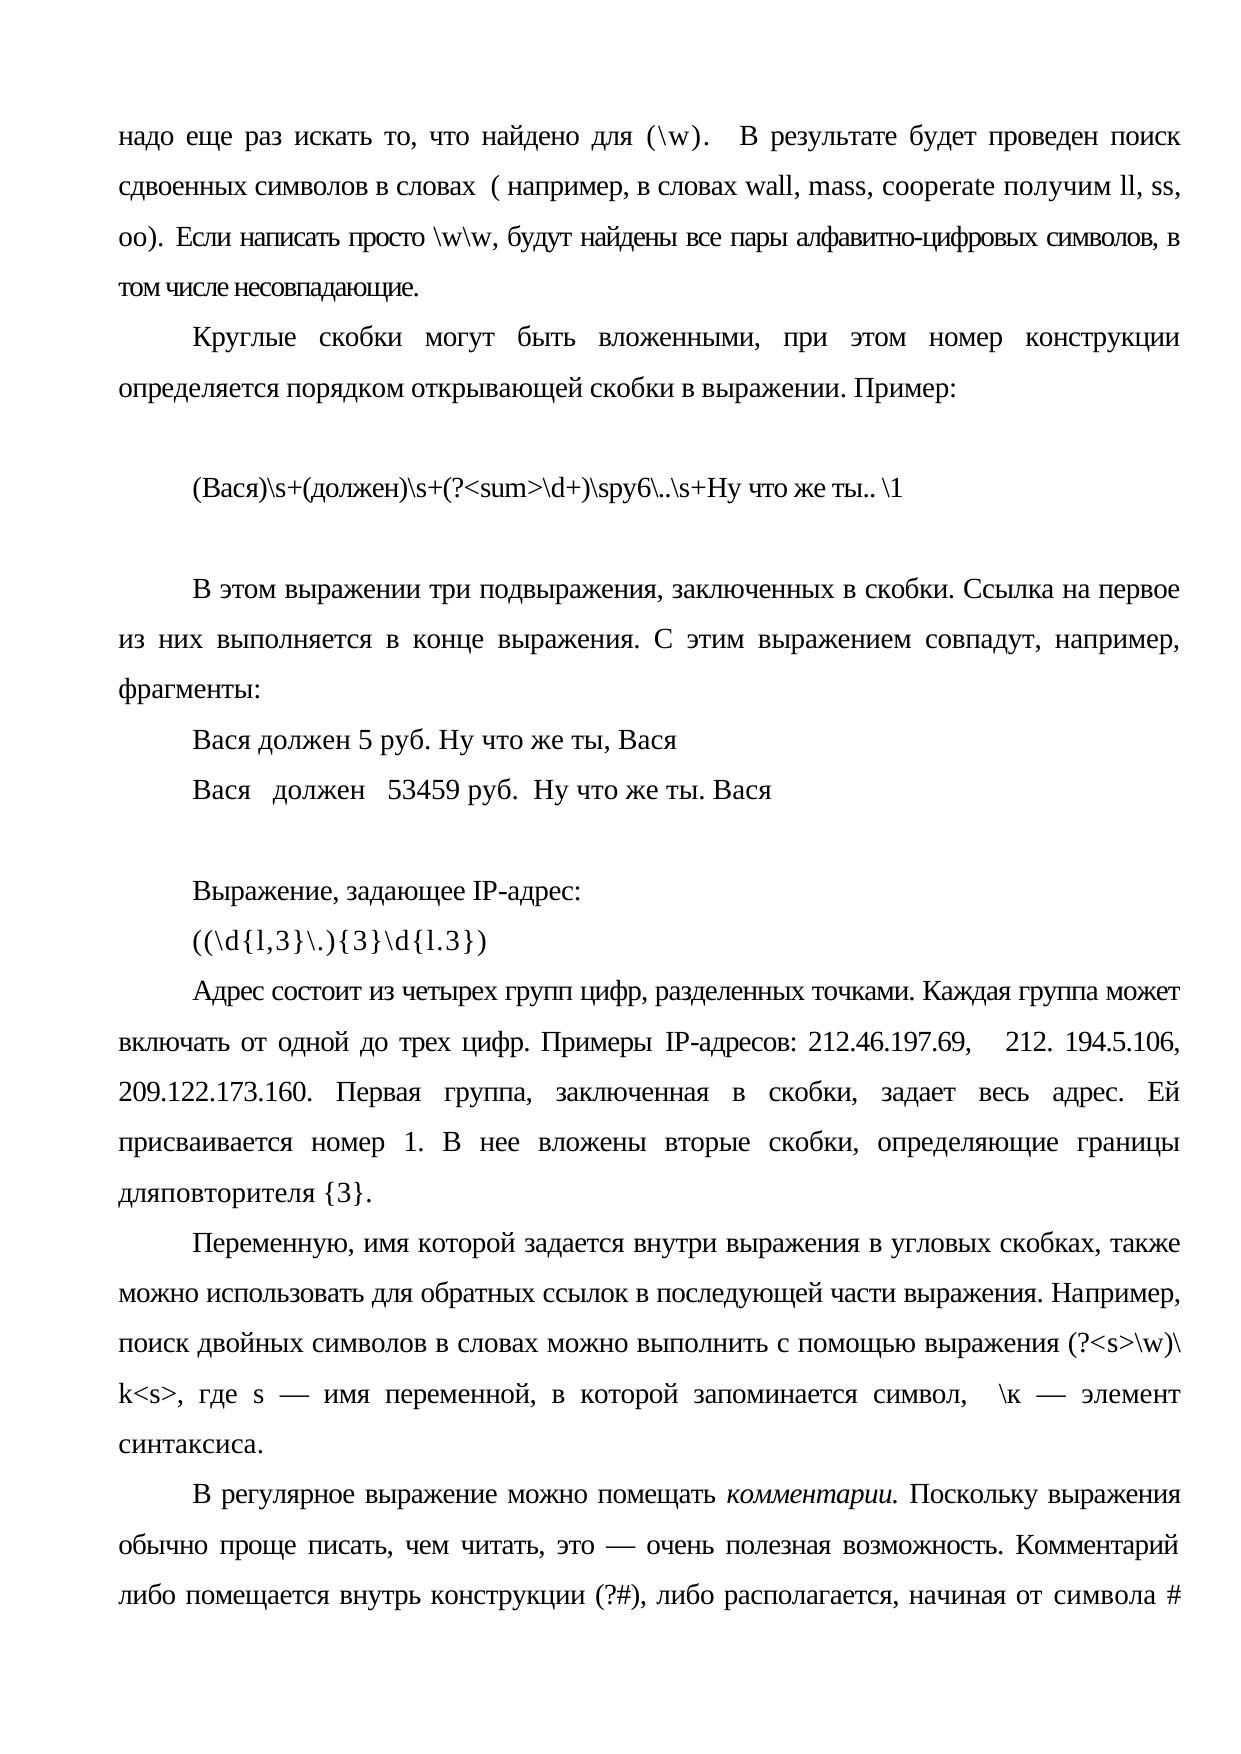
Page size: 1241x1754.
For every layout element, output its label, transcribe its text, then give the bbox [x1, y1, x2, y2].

text (Bacя)\s+(должен)\s+(?<sum>\d+)\spy6\..\s+Hy что же ты.. \1 [118, 470, 1181, 504]
text Вася должен 53459 руб. Ну что же ты. Вася [118, 772, 1181, 806]
text Выражение, задающее IP-адрес: [118, 873, 1181, 906]
text Переменную, имя которой задается внутри выражения в угловых скобках, также можно использовать для обратных ссылок в последующей части выражения. Например, поиск двойных символов в словах можно выполнить с помощью выражения (?<s>\w)\k<s>, где s — имя переменной, в которой запоминается символ, \к — элемент синтаксиса. [118, 1225, 1181, 1460]
text Адрес состоит из четырех групп цифр, разделенных точками. Каждая группа может включать от одной до трех цифр. Примеры IP-адресов: 212.46.197.69, 212. 194.5.106, 209.122.173.160. Первая группа, заключенная в скобки, задает весь адрес. Ей присваивается номер 1. В нее вложены вторые скобки, определяющие границы дляповторителя {3}. [118, 973, 1181, 1208]
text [118, 118, 1181, 303]
text Круглые скобки могут быть вложенными, при этом номер конструкции определяется порядком открывающей скобки в выражении. Пример: [118, 319, 1181, 403]
text Вася должен 5 руб. Ну что же ты, Вася [118, 722, 1181, 755]
text ((\d{l,3}\.){3}\d{l.3}) [118, 923, 1181, 957]
text В этом выражении три подвыражения, заключенных в скобки. Ссылка на первое из них выполняется в конце выражения. С этим выражением совпадут, например, фрагменты: [118, 571, 1181, 705]
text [118, 1477, 1181, 1611]
